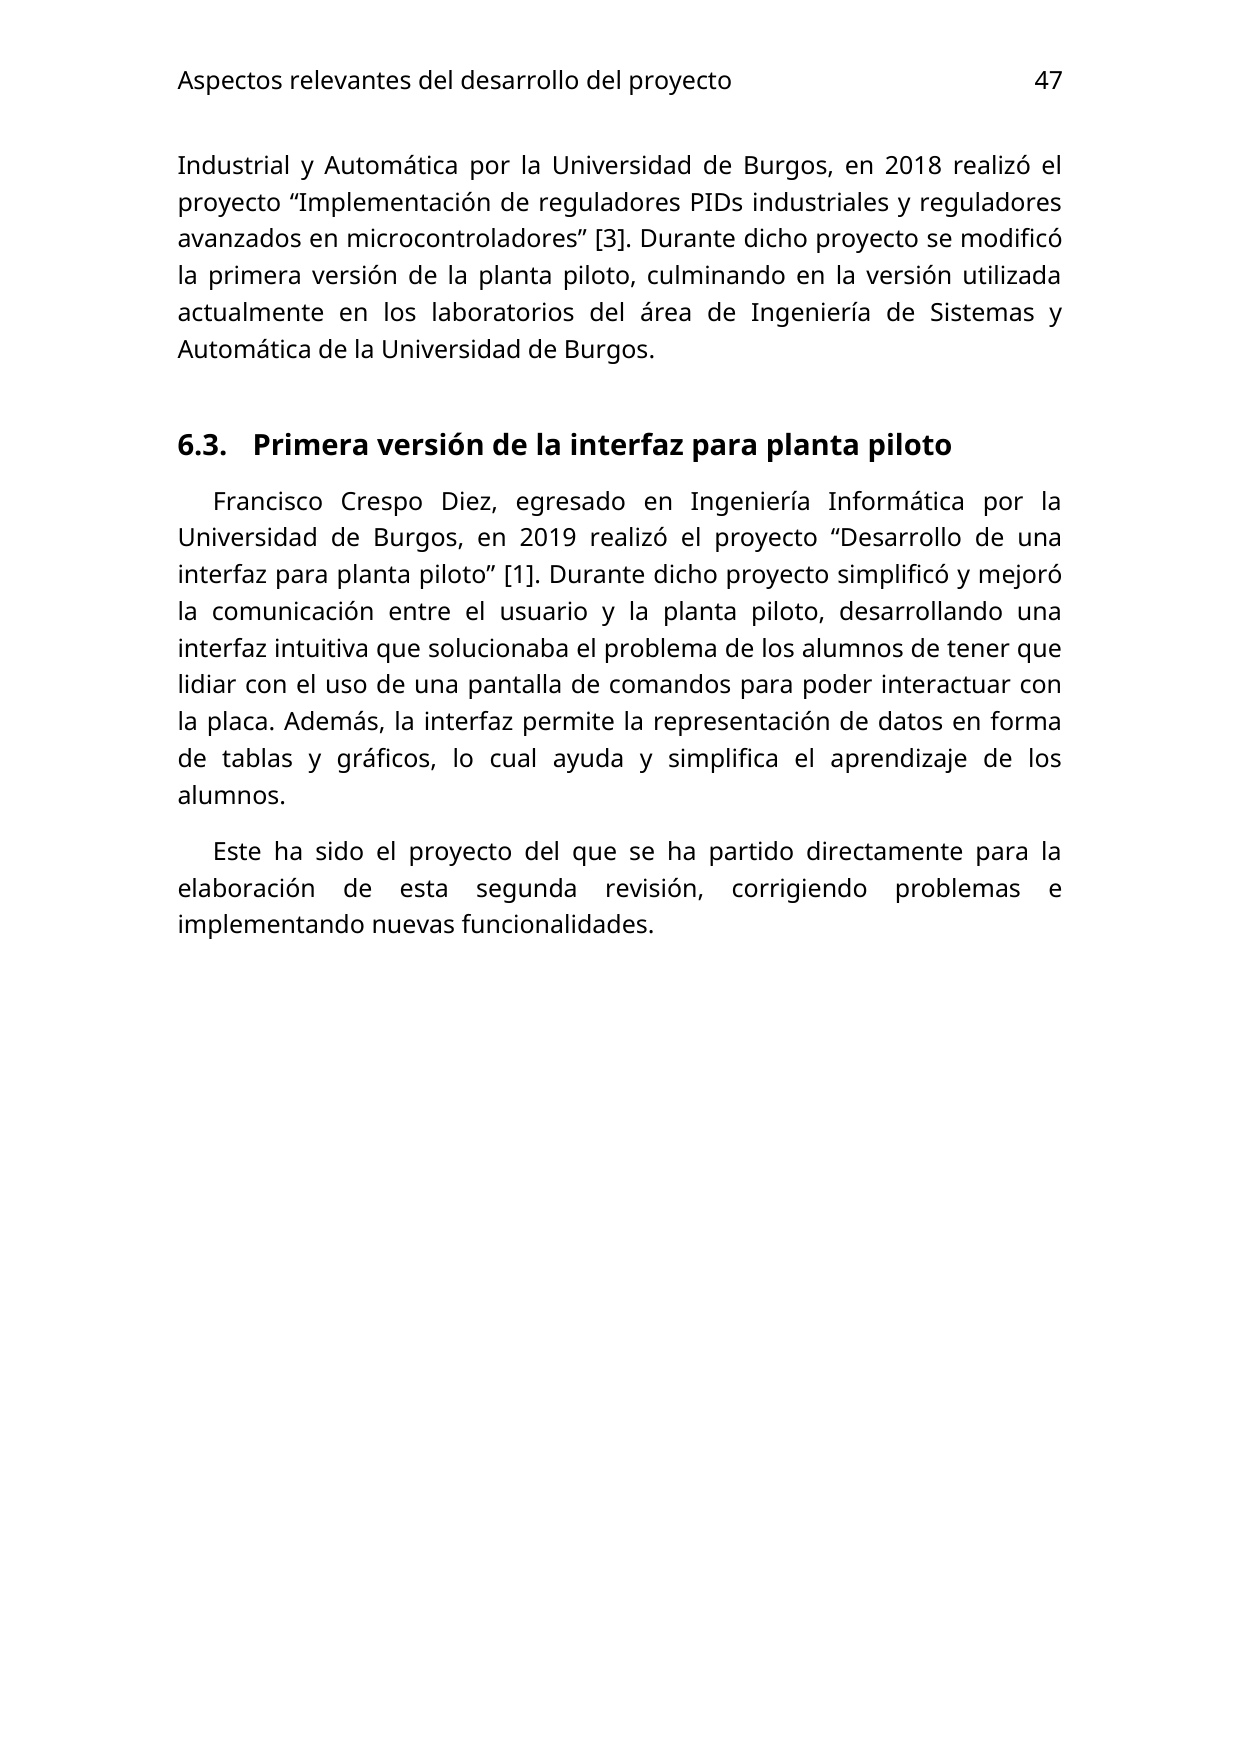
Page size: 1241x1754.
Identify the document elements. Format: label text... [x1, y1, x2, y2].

text Este ha sido el proyecto del que se ha partido directamente para la elaboración de esta segunda revisión, corrigiendo problemas e implementando nuevas funcionalidades. [177, 833, 1063, 941]
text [177, 148, 1063, 366]
text Francisco Crespo Diez, egresado en Ingeniería Informática por la Universidad de Burgos, en 2019 realizó el proyecto “Desarrollo de una interfaz para planta piloto” [1]. Durante dicho proyecto simplificó y mejoró la comunicación entre el usuario y la planta piloto, desarrollando una interfaz intuitiva que solucionaba el problema de los alumnos de tener que lidiar con el uso de una pantalla de comandos para poder interactuar con la placa. Además, la interfaz permite la representación de datos en forma de tablas y gráficos, lo cual ayuda y simplifica el aprendizaje de los alumnos. [177, 483, 1063, 811]
list Primera versión de la interfaz para planta piloto [177, 424, 1063, 464]
